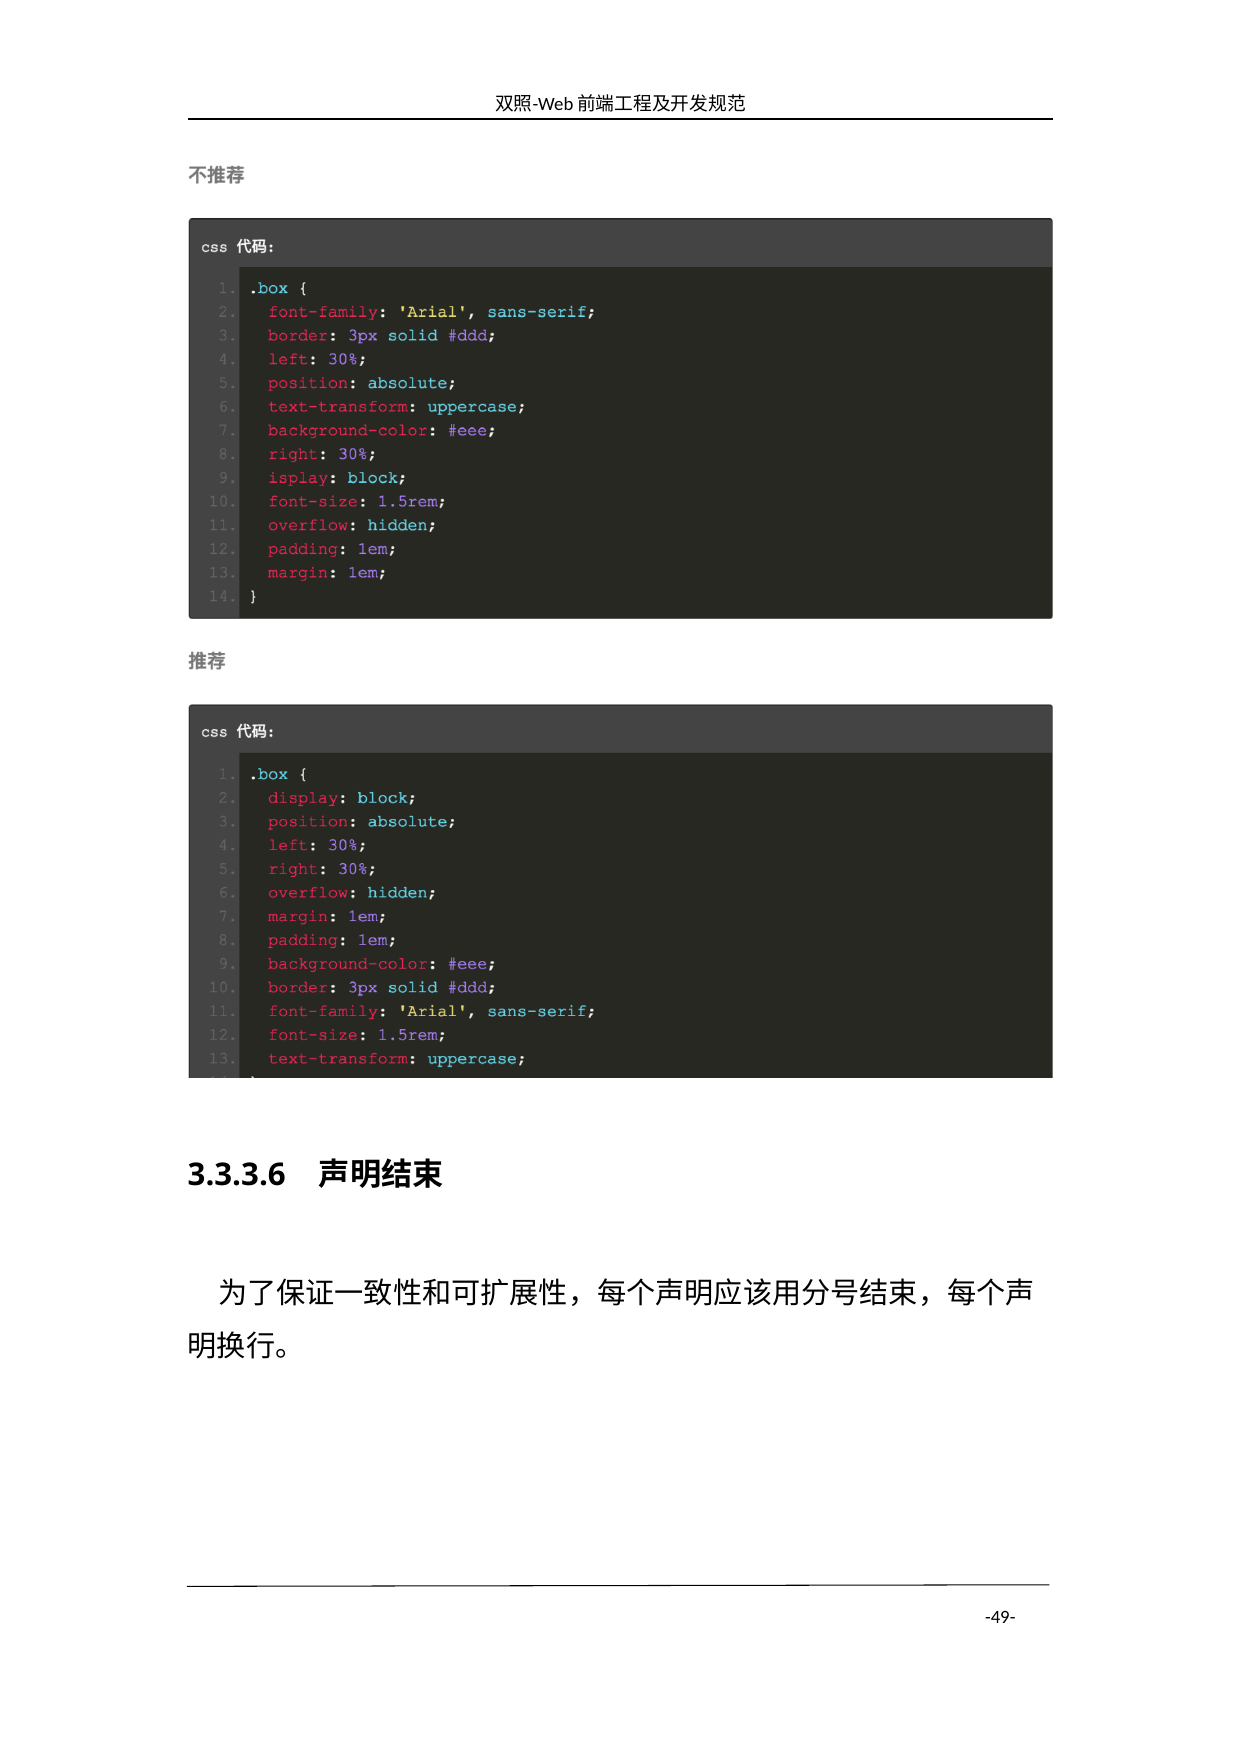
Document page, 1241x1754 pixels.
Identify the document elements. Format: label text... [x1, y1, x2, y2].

picture [187, 164, 1053, 1078]
subtitle 声明结束 [187, 1129, 1053, 1214]
text 为了保证一致性和可扩展性，每个声明应该用分号结束，每个声明换行。 [187, 1269, 1053, 1365]
